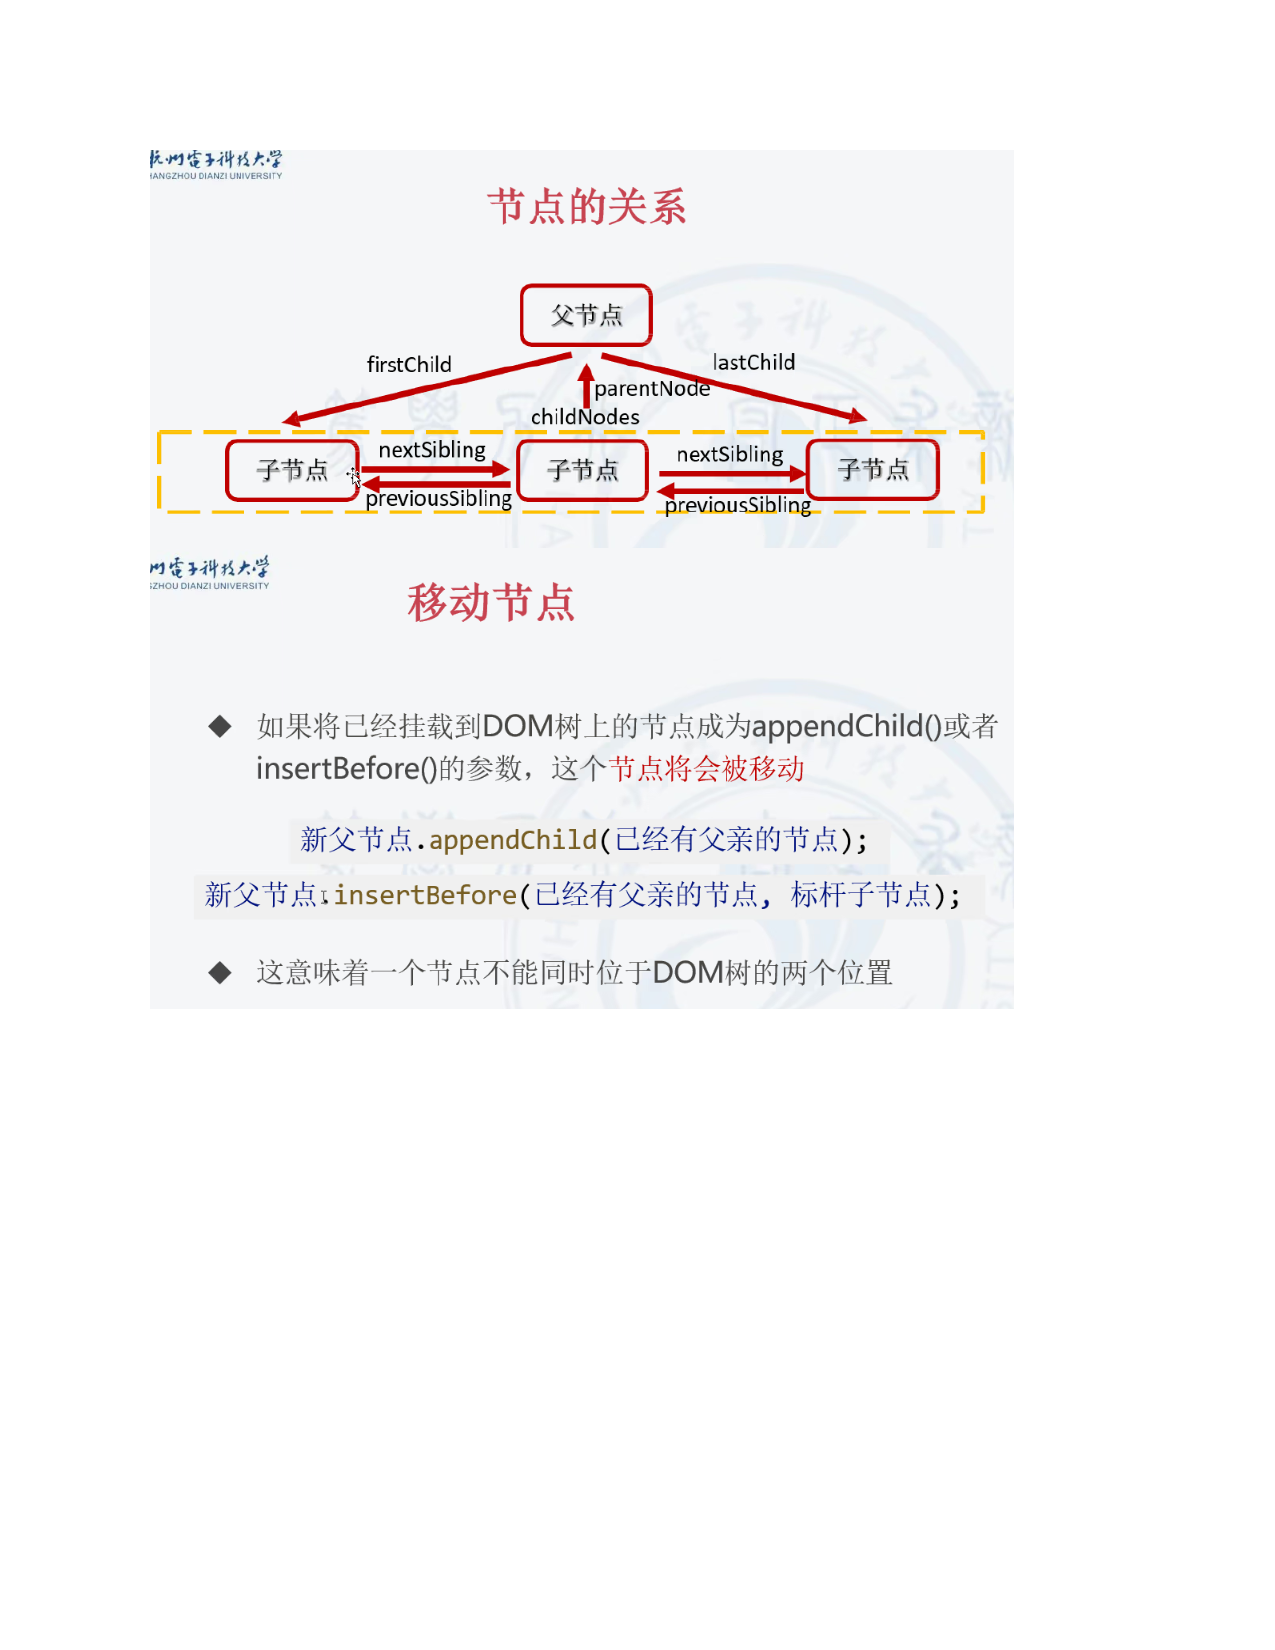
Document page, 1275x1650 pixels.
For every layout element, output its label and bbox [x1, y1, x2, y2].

picture [150, 150, 1014, 1009]
